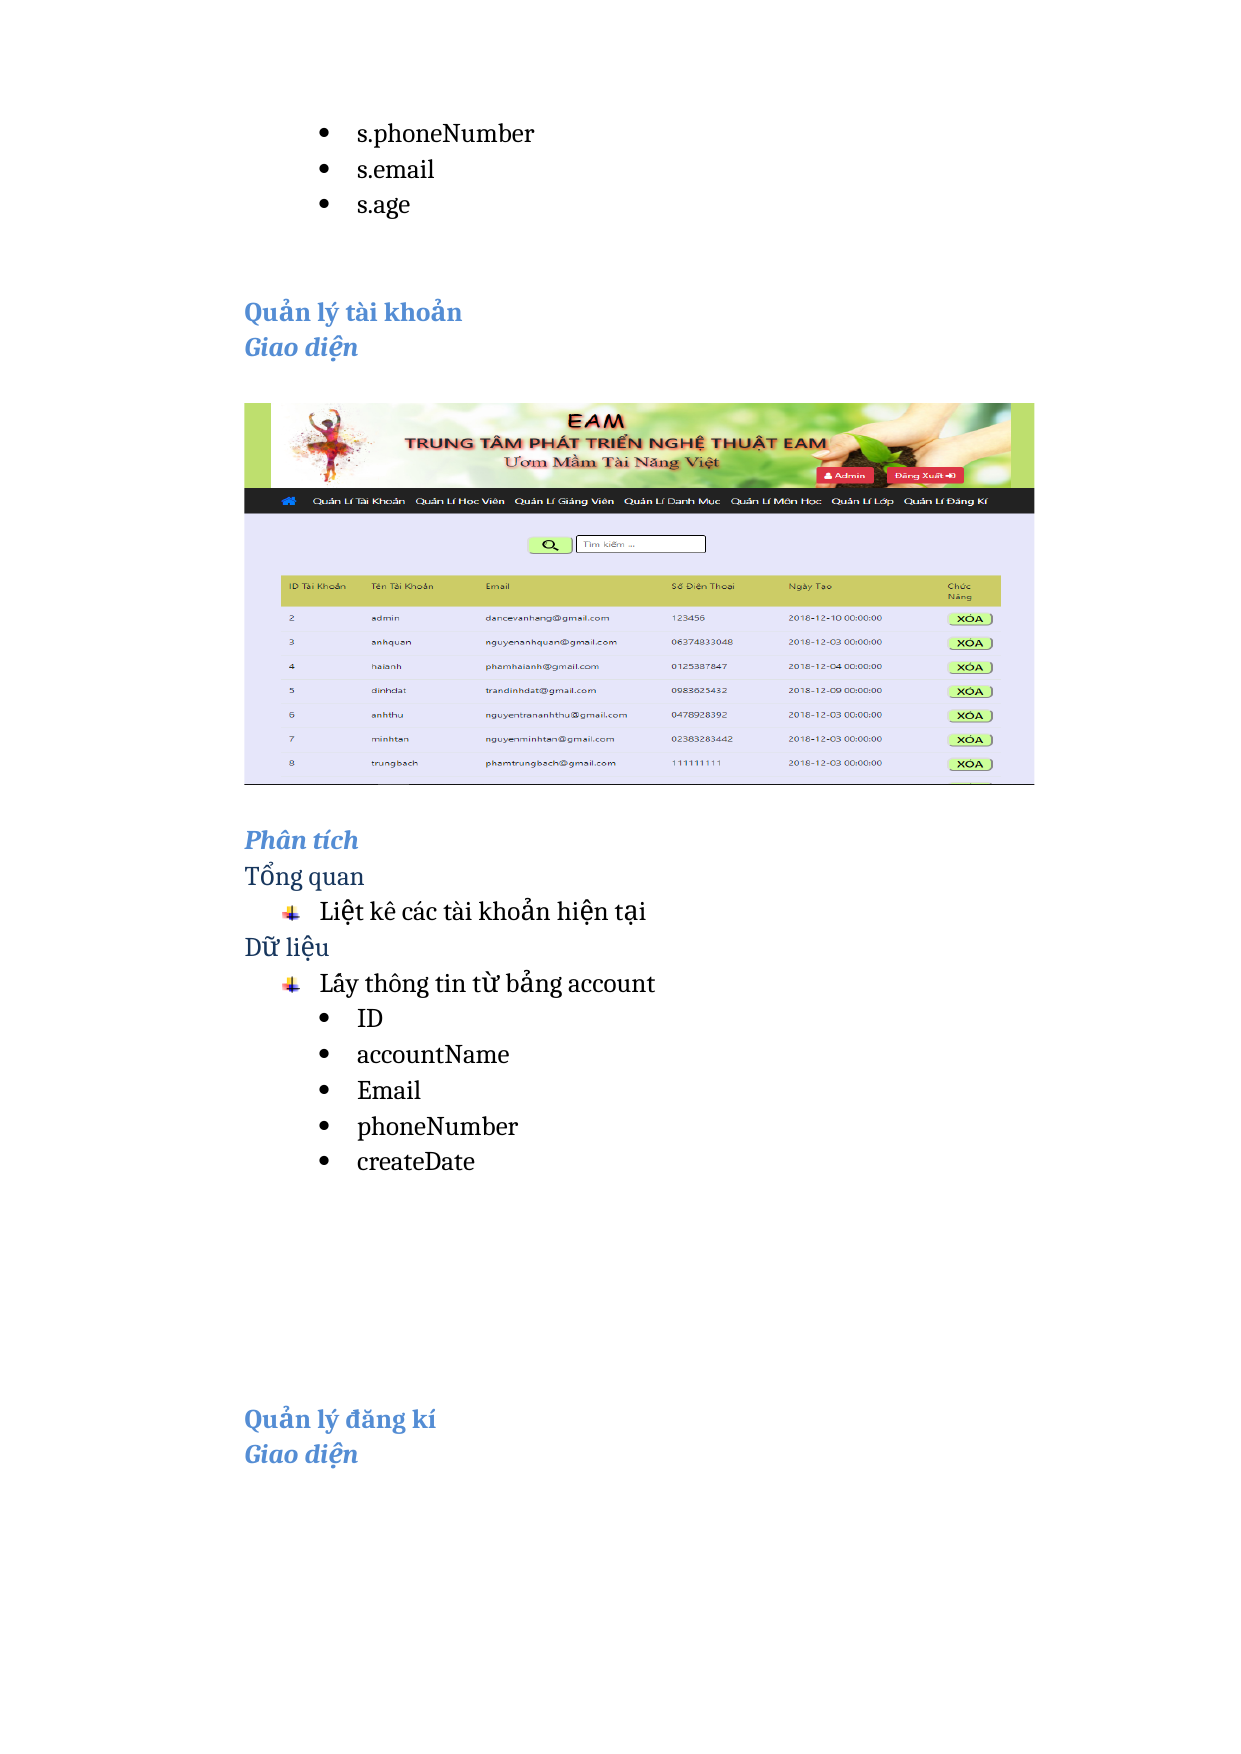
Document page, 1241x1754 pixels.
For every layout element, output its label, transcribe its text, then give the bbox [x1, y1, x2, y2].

picture [282, 904, 300, 921]
list Tổng quan [244, 861, 1122, 892]
picture [282, 975, 300, 993]
list Dữ liệu [244, 932, 1122, 963]
list ID [319, 1003, 1122, 1035]
list Giao diện [244, 1439, 1122, 1471]
list Quản lý tài khoản [244, 297, 1122, 328]
list s.email [319, 154, 1122, 185]
list Phân tích [244, 825, 1122, 856]
list createDate [319, 1146, 1122, 1178]
list Lấy thông tin từ bảng account [282, 968, 1122, 999]
picture [244, 403, 1035, 785]
list accountName [319, 1039, 1122, 1070]
list s.age [319, 189, 1122, 221]
list Quản lý đăng kí [244, 1404, 1122, 1435]
list Giao diện [244, 332, 1122, 364]
list s.phoneNumber [319, 118, 1122, 149]
list phoneNumber [319, 1111, 1122, 1142]
list Email [319, 1075, 1122, 1106]
list Liệt kê các tài khoản hiện tại [282, 896, 1122, 927]
